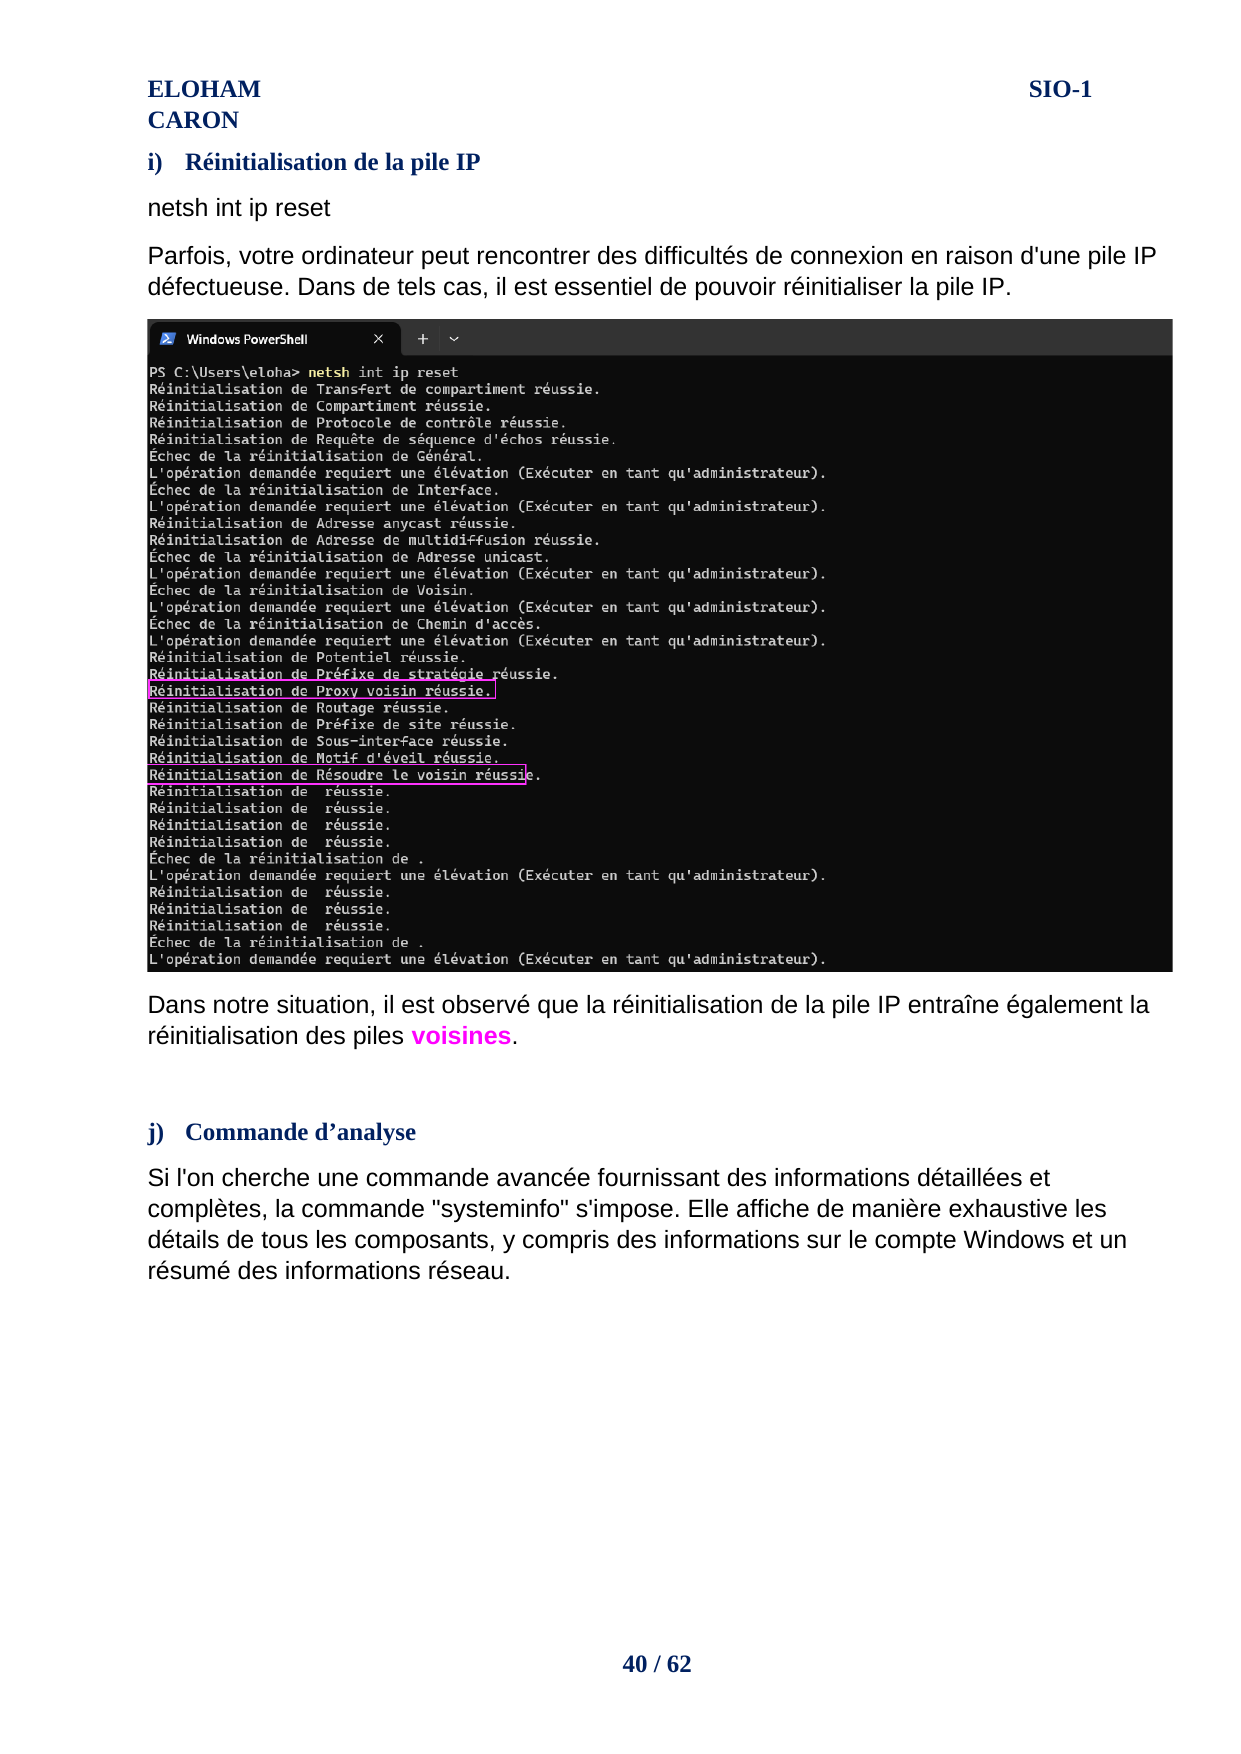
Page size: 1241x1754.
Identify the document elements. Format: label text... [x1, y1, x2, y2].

text Si l'on cherche une commande avancée fournissant des informations détaillées et complètes, la commande "systeminfo" s'impose. Elle affiche de manière exhaustive les détails de tous les composants, y compris des informations sur le compte Windows et un résumé des informations réseau. [147, 1162, 1173, 1284]
picture [147, 319, 1173, 972]
subtitle Commande d’analyse [147, 1117, 1173, 1145]
text Dans notre situation, il est observé que la réinitialisation de la pile IP entraîne également la réinitialisation des piles voisines. [147, 990, 1173, 1050]
subtitle Réinitialisation de la pile IP [147, 147, 1173, 176]
text netsh int ip reset [147, 193, 1173, 222]
text Parfois, votre ordinateur peut rencontrer des difficultés de connexion en raison d'une pile IP défectueuse. Dans de tels cas, il est essentiel de pouvoir réinitialiser la pile IP. [147, 241, 1173, 301]
